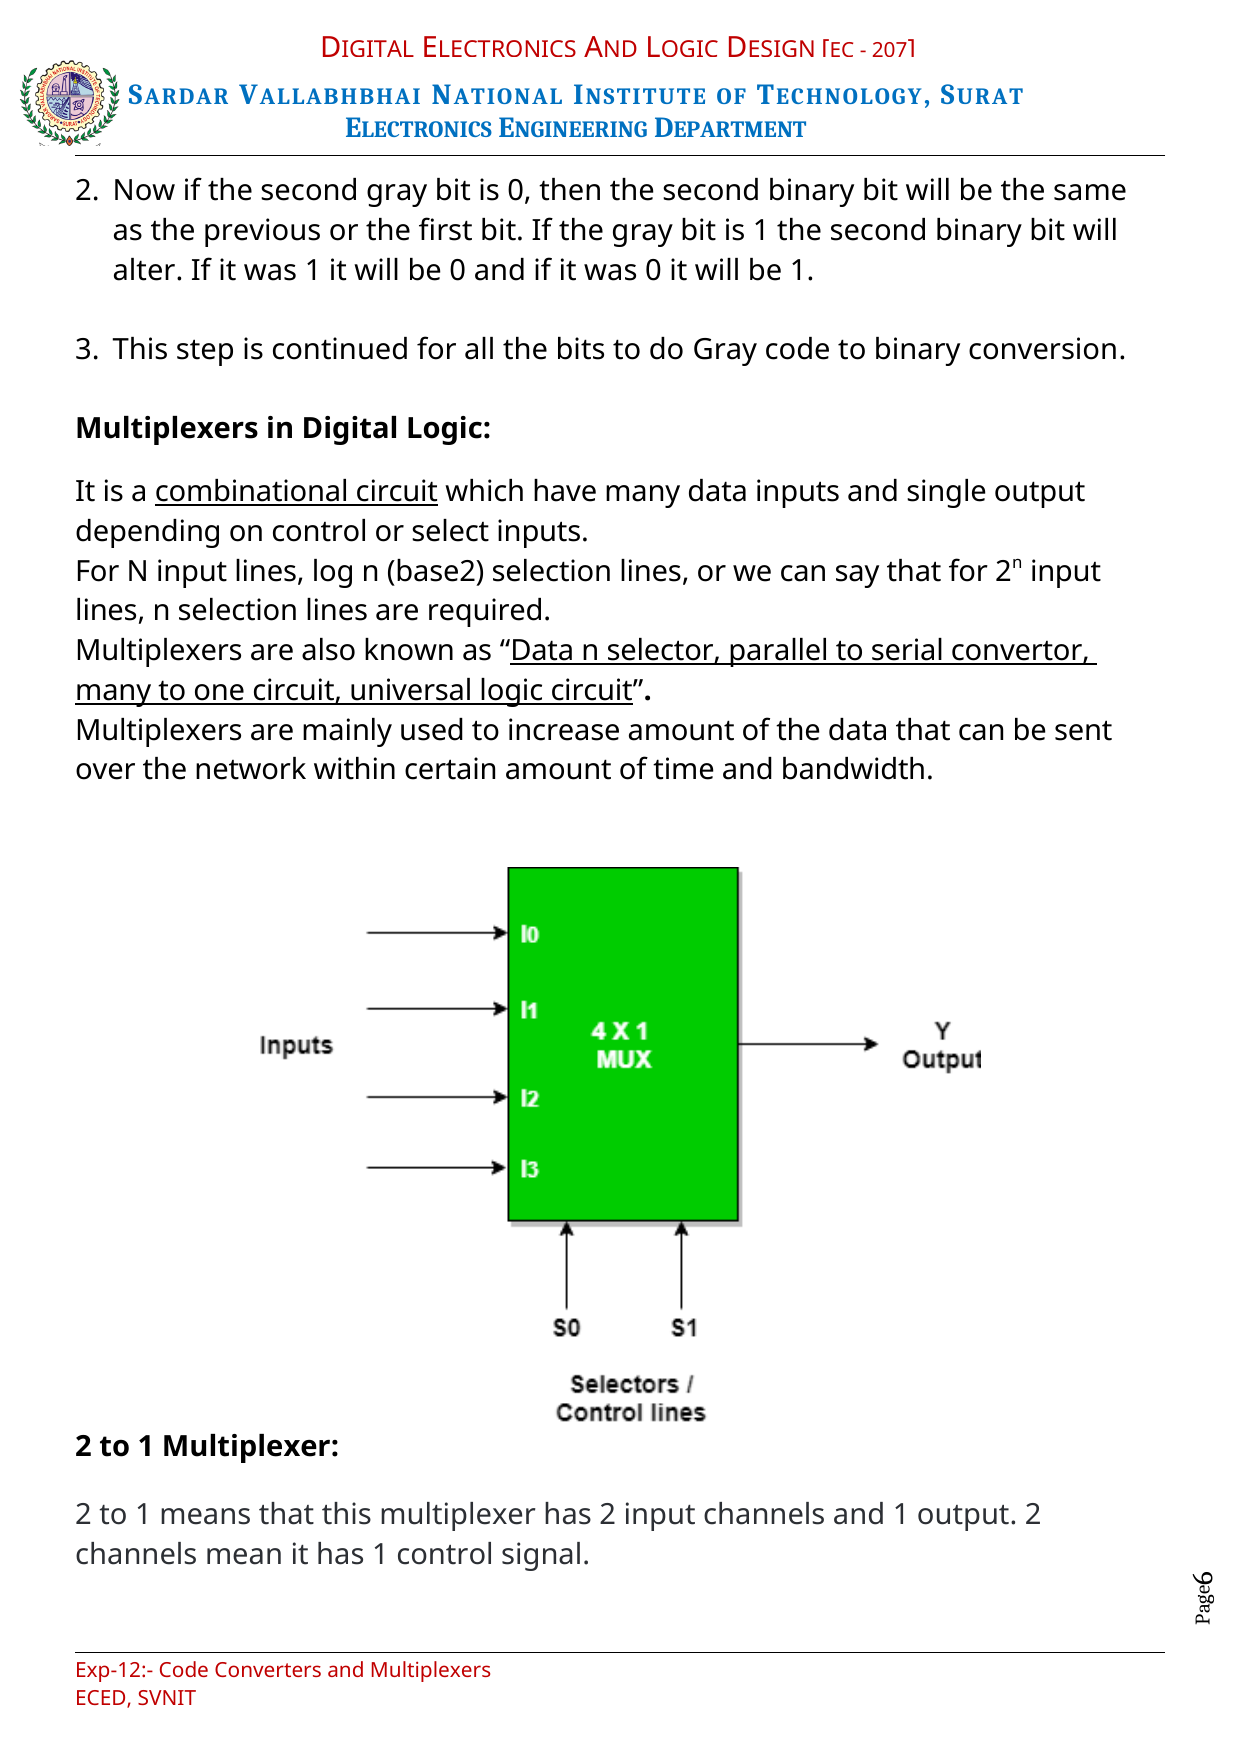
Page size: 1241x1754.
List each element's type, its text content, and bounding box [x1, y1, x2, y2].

text It is a combinational circuit which have many data inputs and single output depending on control or select inputs.​ [589, 471, 1165, 550]
text Multiplexers are also known as “Data n selector, parallel to serial convertor, many to one circuit, universal logic circuit​”. [652, 629, 1165, 709]
subtitle 2 to 1 Multiplexer: [75, 1425, 1165, 1465]
text Multiplexers are mainly used to increase amount of the data that can be sent over the network within certain amount of time and bandwidth. [75, 709, 1165, 788]
list Now if the second gray bit is 0, then the second binary bit will be the same as the previous or the first bit. If the gray bit is 1 the second binary bit will alter. If it was 1 it will be 0 and if it was 0 it will be 1. [75, 169, 1165, 288]
picture [259, 867, 981, 1425]
list This step is continued for all the bits to do Gray code to binary conversion. [75, 328, 1165, 368]
subtitle Multiplexers in Digital Logic: [75, 407, 1165, 447]
text 2 to 1 means that this multiplexer has 2 input channels and 1 output. 2 channels mean it has 1 control signal. [75, 1493, 1165, 1573]
picture [19, 60, 120, 146]
text For N input lines, log n (base2) selection lines, or we can say that for 2n input lines, n selection lines are required. [551, 550, 1165, 629]
